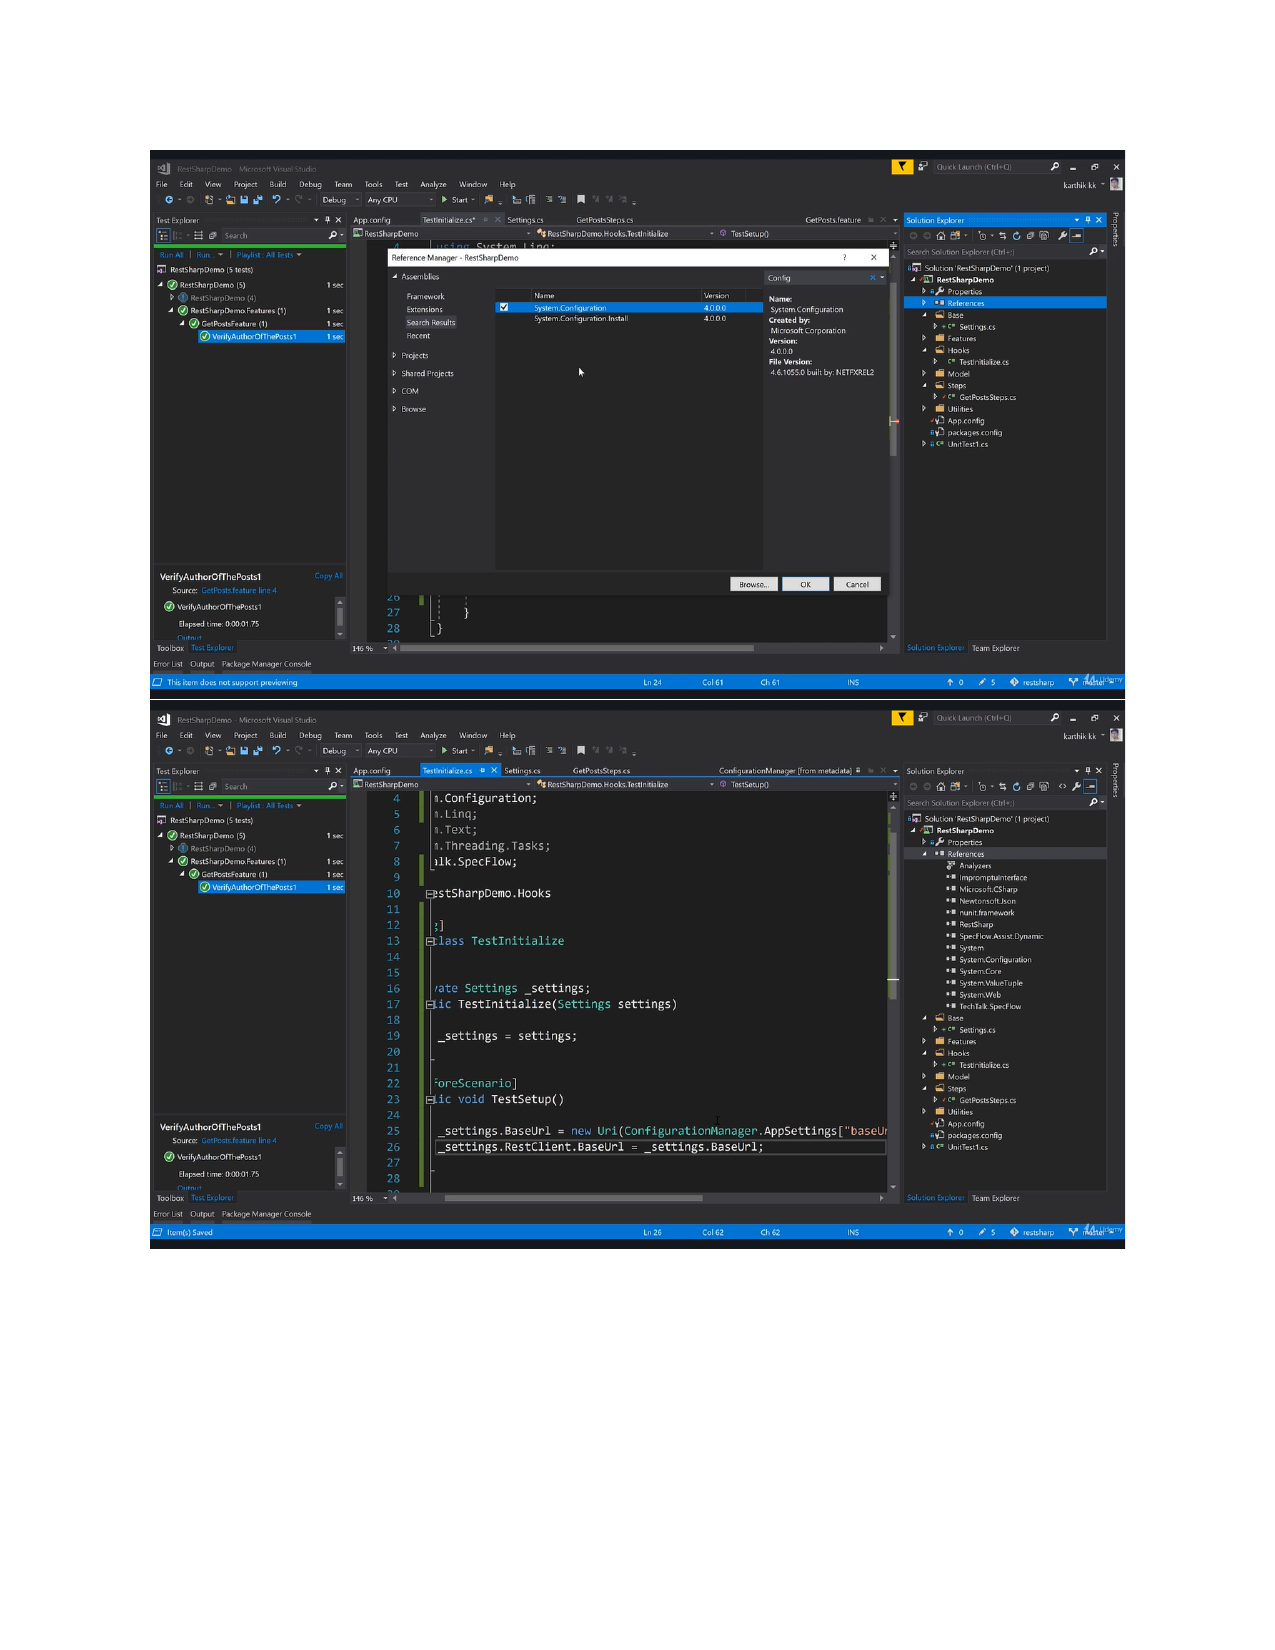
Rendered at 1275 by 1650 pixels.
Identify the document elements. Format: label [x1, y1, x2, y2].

picture [150, 150, 1125, 699]
picture [150, 700, 1125, 1249]
